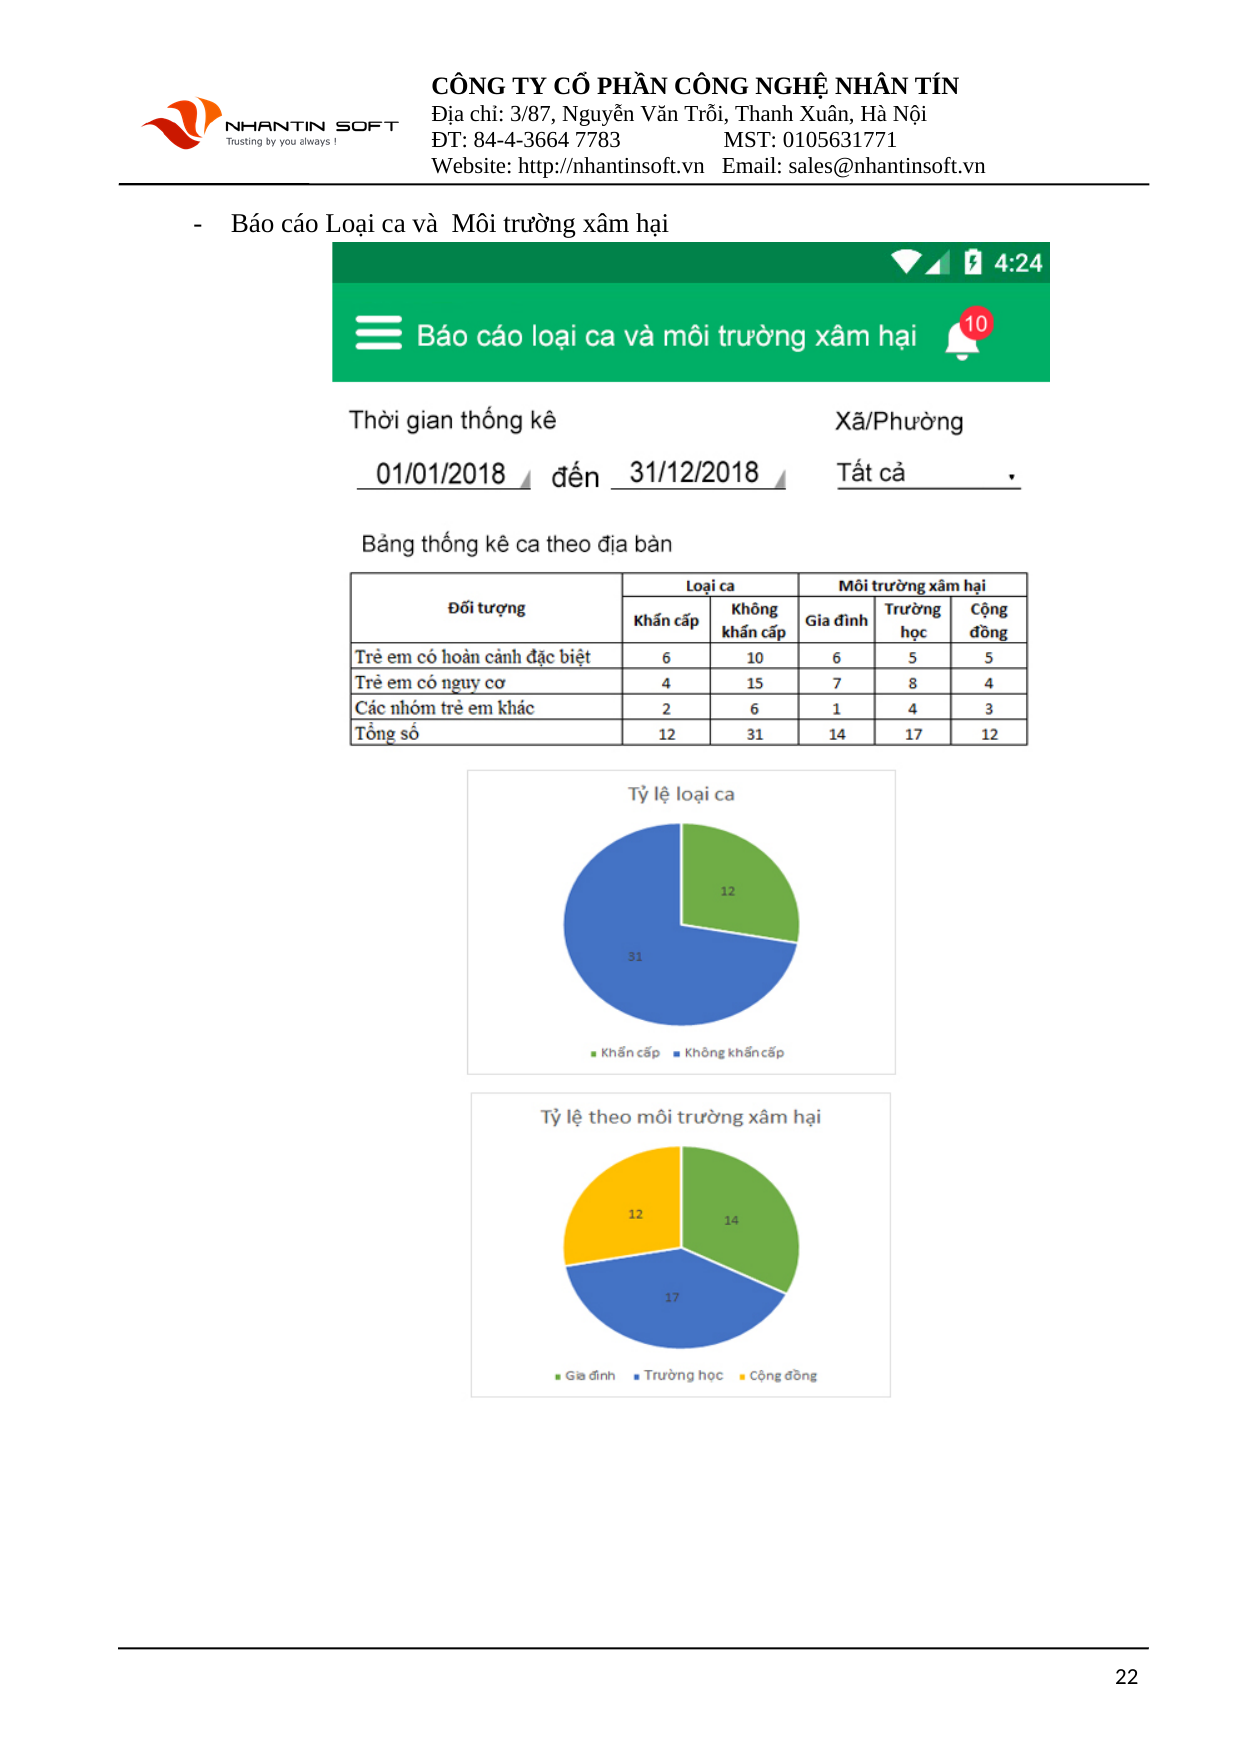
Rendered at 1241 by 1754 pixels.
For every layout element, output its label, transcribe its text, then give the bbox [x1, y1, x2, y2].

list Báo cáo Loại ca và Môi trường xâm hại [193, 207, 1152, 238]
picture [332, 242, 1050, 1444]
picture [129, 70, 409, 176]
